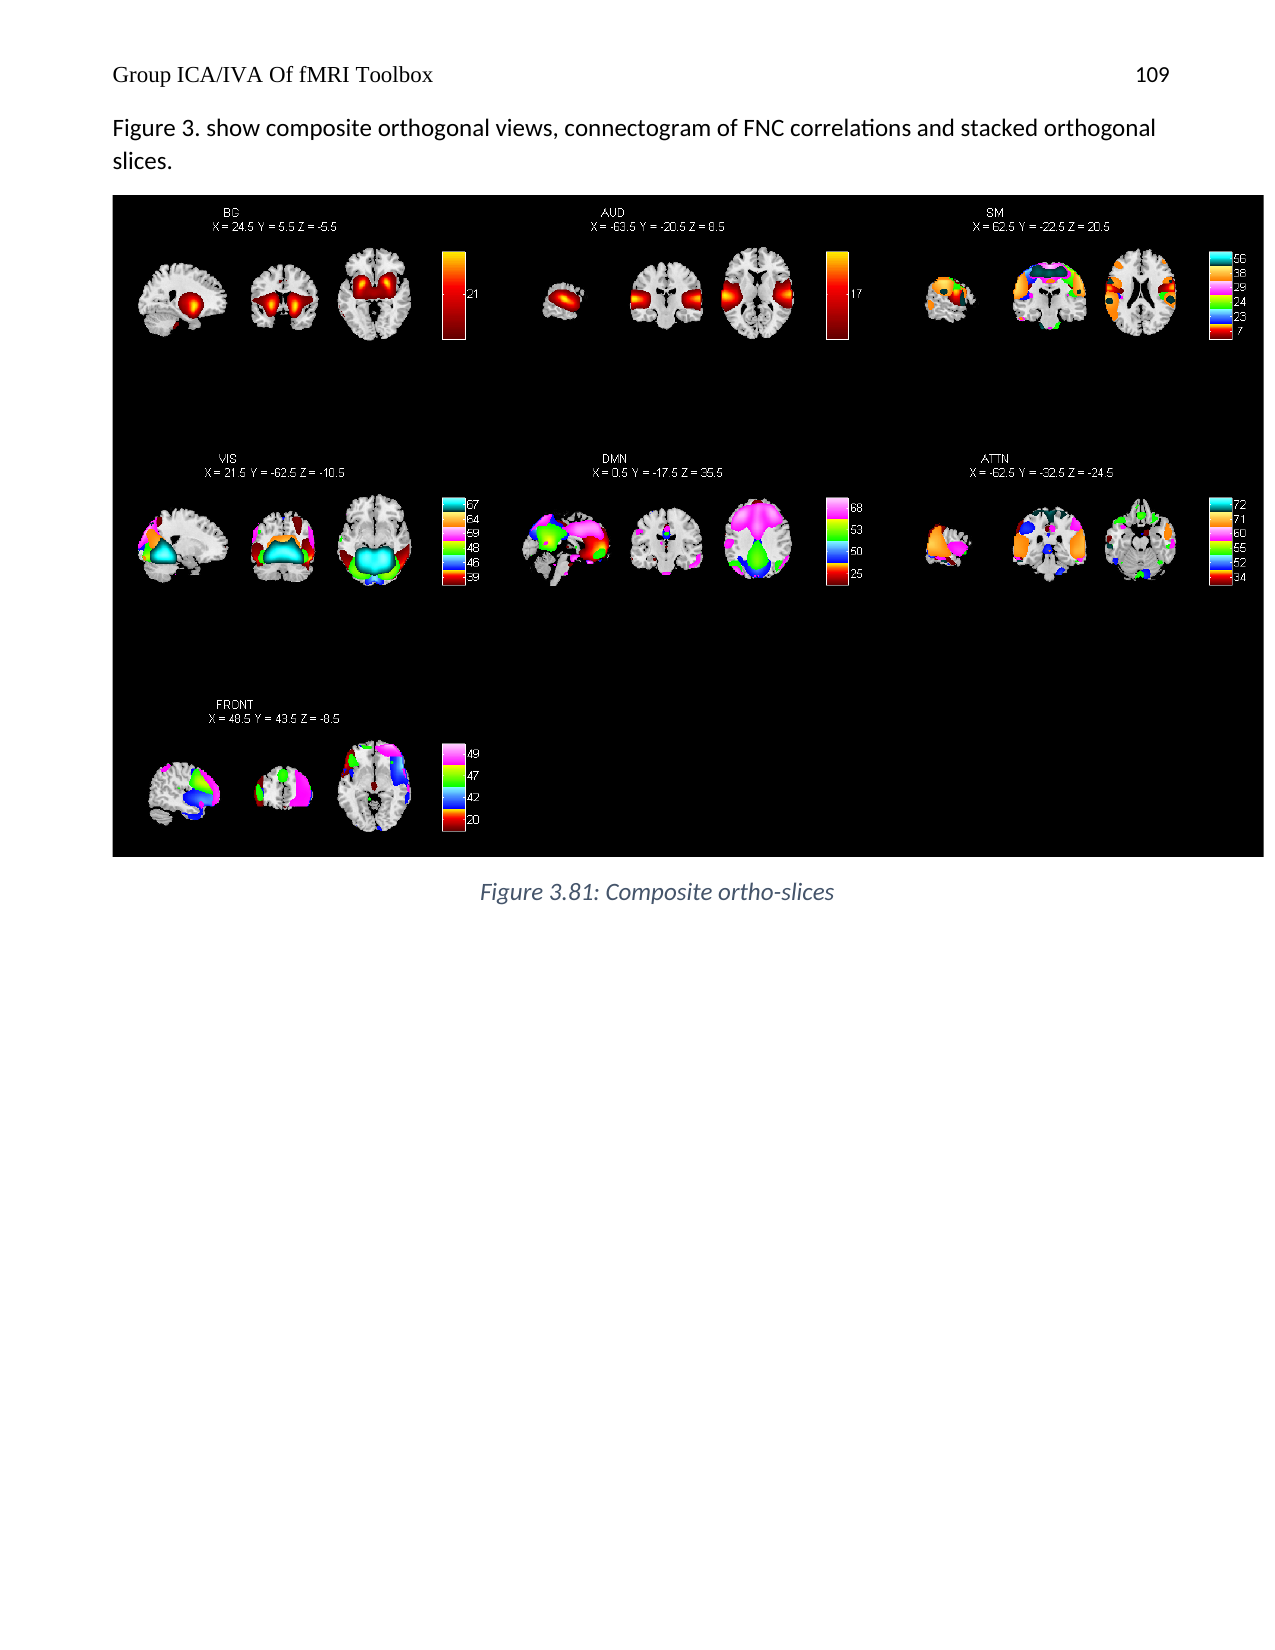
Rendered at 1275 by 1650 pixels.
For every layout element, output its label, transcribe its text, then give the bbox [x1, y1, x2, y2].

picture [112, 195, 1264, 857]
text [112, 113, 1202, 176]
